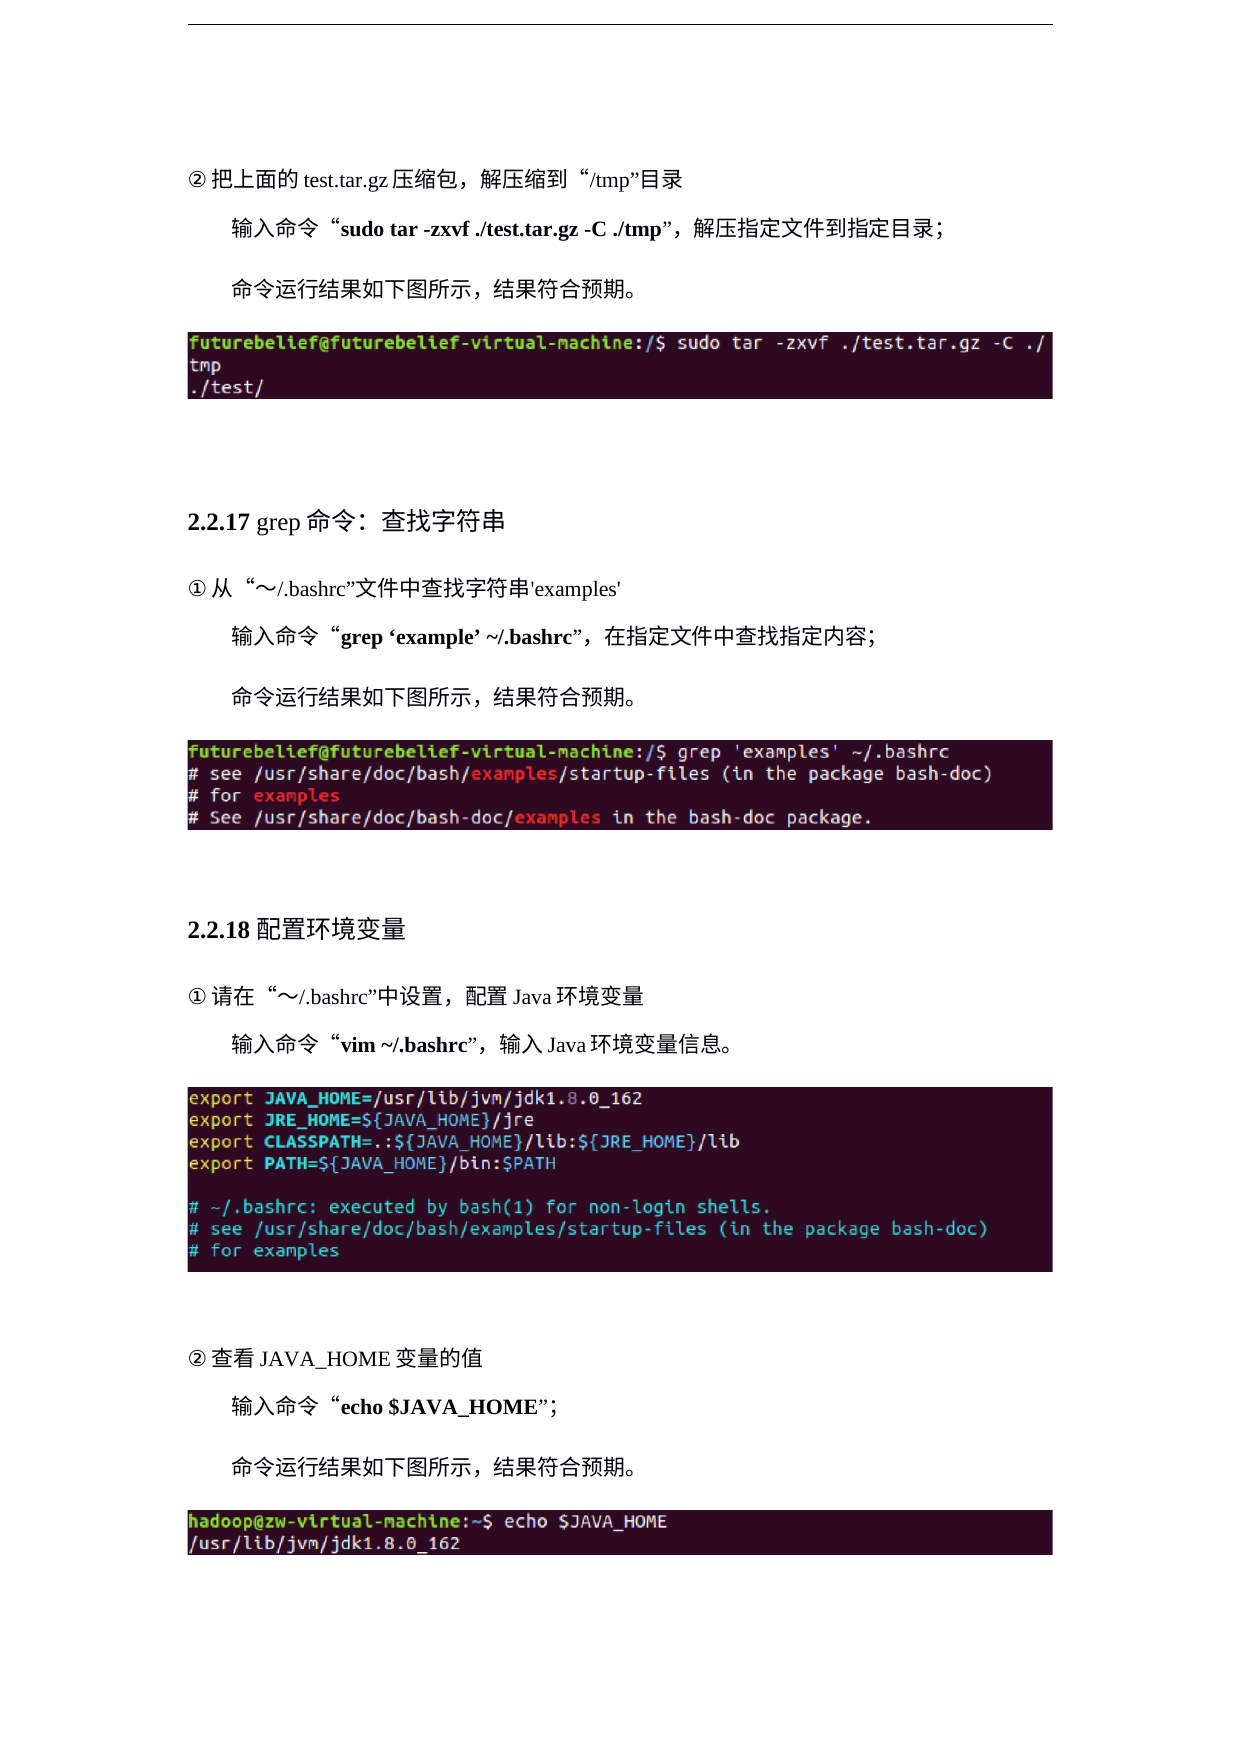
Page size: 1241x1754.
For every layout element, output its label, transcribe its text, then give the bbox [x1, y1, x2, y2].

text 命令运行结果如下图所示，结果符合预期。 [187, 1450, 1053, 1482]
text ②把上面的test.tar.gz压缩包，解压缩到“/tmp”目录 [187, 162, 1053, 194]
picture [187, 332, 1053, 399]
text ①请在“～/.bashrc”中设置，配置Java环境变量 [187, 979, 1053, 1011]
text 命令运行结果如下图所示，结果符合预期。 [187, 679, 1053, 712]
picture [187, 740, 1053, 830]
text 输入命令“grep ‘example’ ~/.bashrc”，在指定文件中查找指定内容； [187, 619, 1053, 651]
text ①从“～/.bashrc”文件中查找字符串'examples' [187, 570, 1053, 603]
text 输入命令“vim ~/.bashrc”，输入Java环境变量信息。 [187, 1027, 1053, 1059]
text 输入命令“sudo tar -zxvf ./test.tar.gz -C ./tmp”，解压指定文件到指定目录； [187, 210, 1053, 243]
subtitle 2.2.18 配置环境变量 [187, 896, 1053, 961]
text 输入命令“echo $JAVA_HOME”； [187, 1389, 1053, 1421]
subtitle 2.2.17 grep命令：查找字符串 [187, 487, 1053, 552]
picture [187, 1510, 1053, 1555]
picture [187, 1087, 1053, 1272]
text ②查看JAVA_HOME变量的值 [187, 1341, 1053, 1373]
text 命令运行结果如下图所示，结果符合预期。 [187, 271, 1053, 304]
